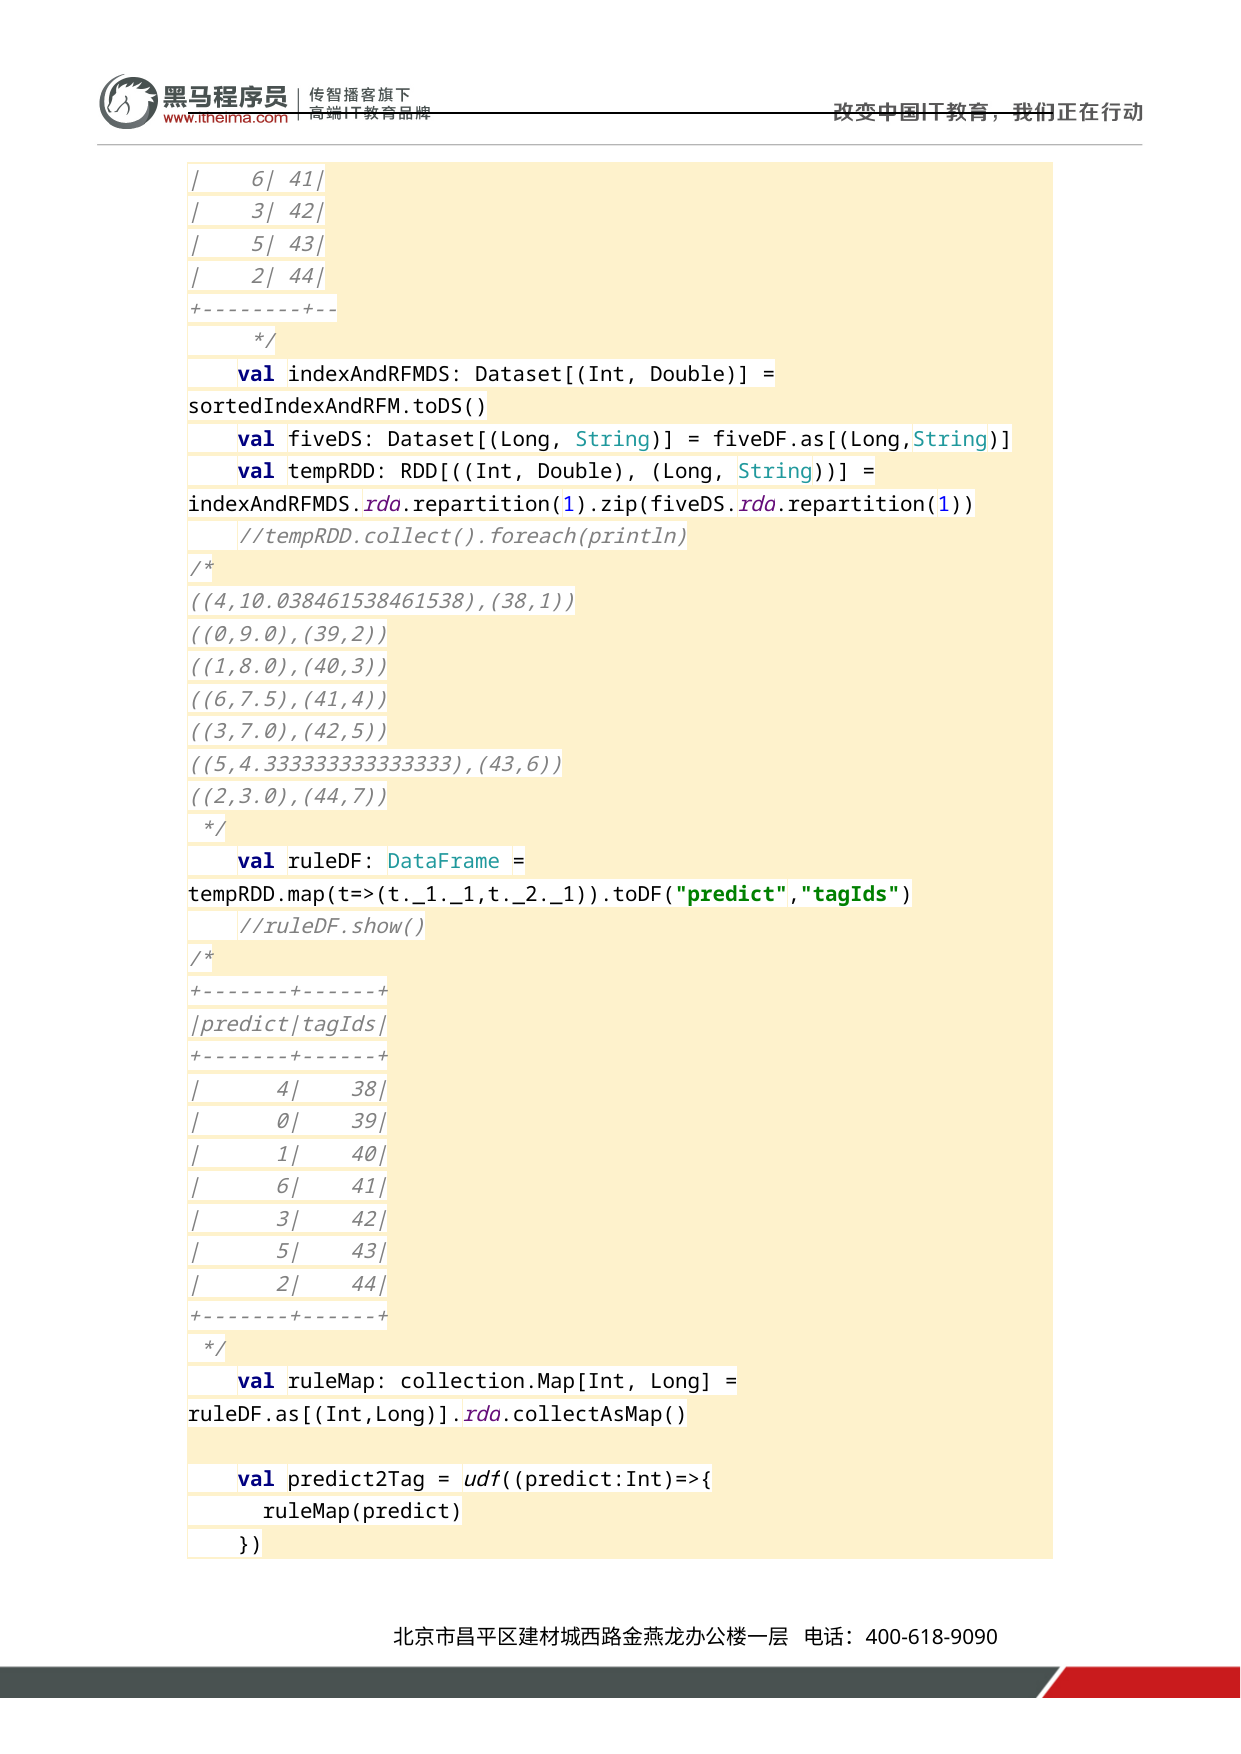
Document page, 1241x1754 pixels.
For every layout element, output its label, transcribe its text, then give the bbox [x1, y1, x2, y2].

picture [0, 1607, 1241, 1698]
picture [0, 3, 1241, 153]
